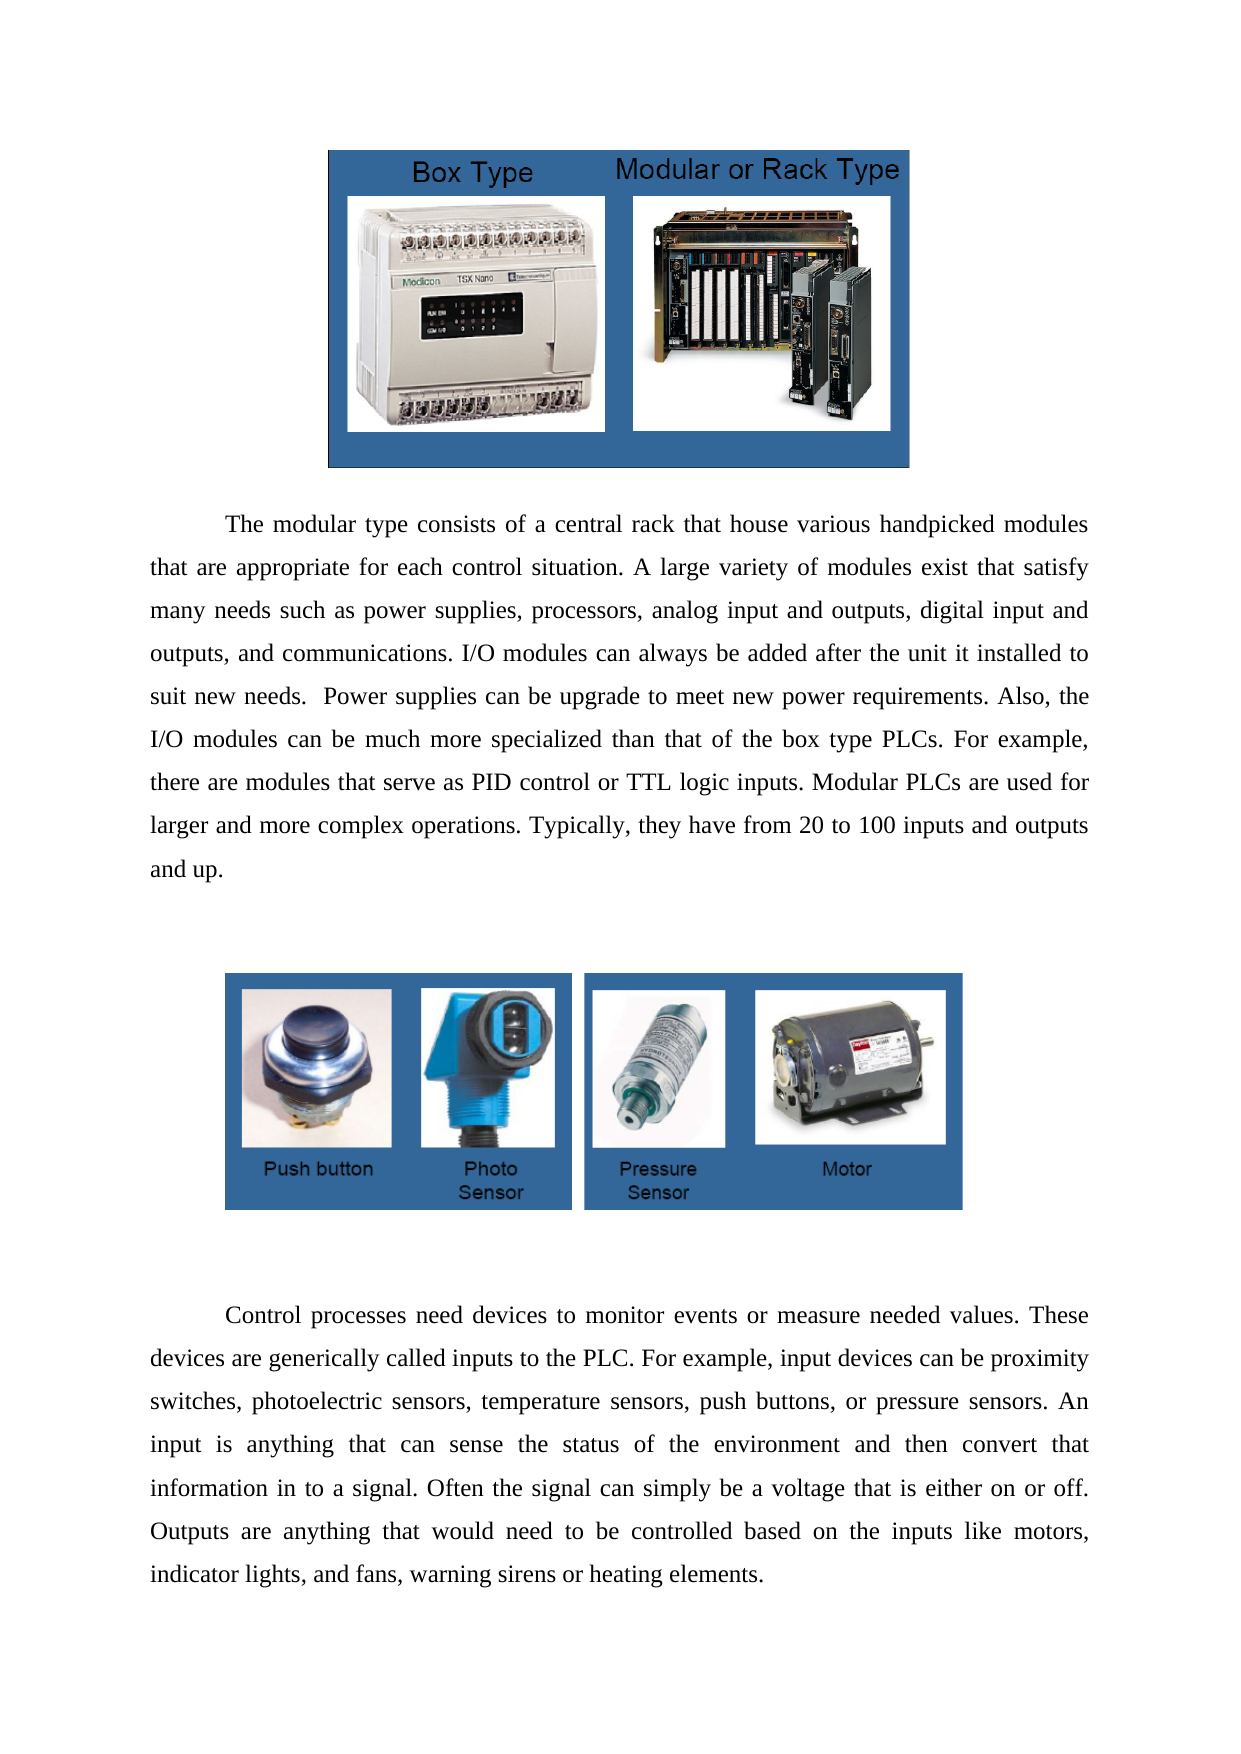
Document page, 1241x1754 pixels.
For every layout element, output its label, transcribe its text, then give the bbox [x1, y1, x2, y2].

picture [584, 973, 963, 1210]
text Control processes need devices to monitor events or measure needed values. These devices are generically called inputs to the PLC. For example, input devices can be proximity switches, photoelectric sensors, temperature sensors, push buttons, or pressure sensors. An input is anything that can sense the status of the environment and then convert that information in to a signal. Often the signal can simply be a voltage that is either on or off. Outputs are anything that would need to be controlled based on the inputs like motors, indicator lights, and fans, warning sirens or heating elements. [150, 1300, 1090, 1588]
picture [225, 973, 572, 1210]
text The modular type consists of a central rack that house various handpicked modules that are appropriate for each control situation. A large variety of modules exist that satisfy many needs such as power supplies, processors, analog input and outputs, digital input and outputs, and communications. I/O modules can always be added after the unit it installed to suit new needs. Power supplies can be upgrade to meet new power requirements. Also, the I/O modules can be much more specialized than that of the box type PLCs. For example, there are modules that serve as PID control or TTL logic inputs. Modular PLCs are used for larger and more complex operations. Typically, they have from 20 to 100 inputs and outputs and up. [150, 509, 1090, 882]
picture [328, 150, 910, 468]
